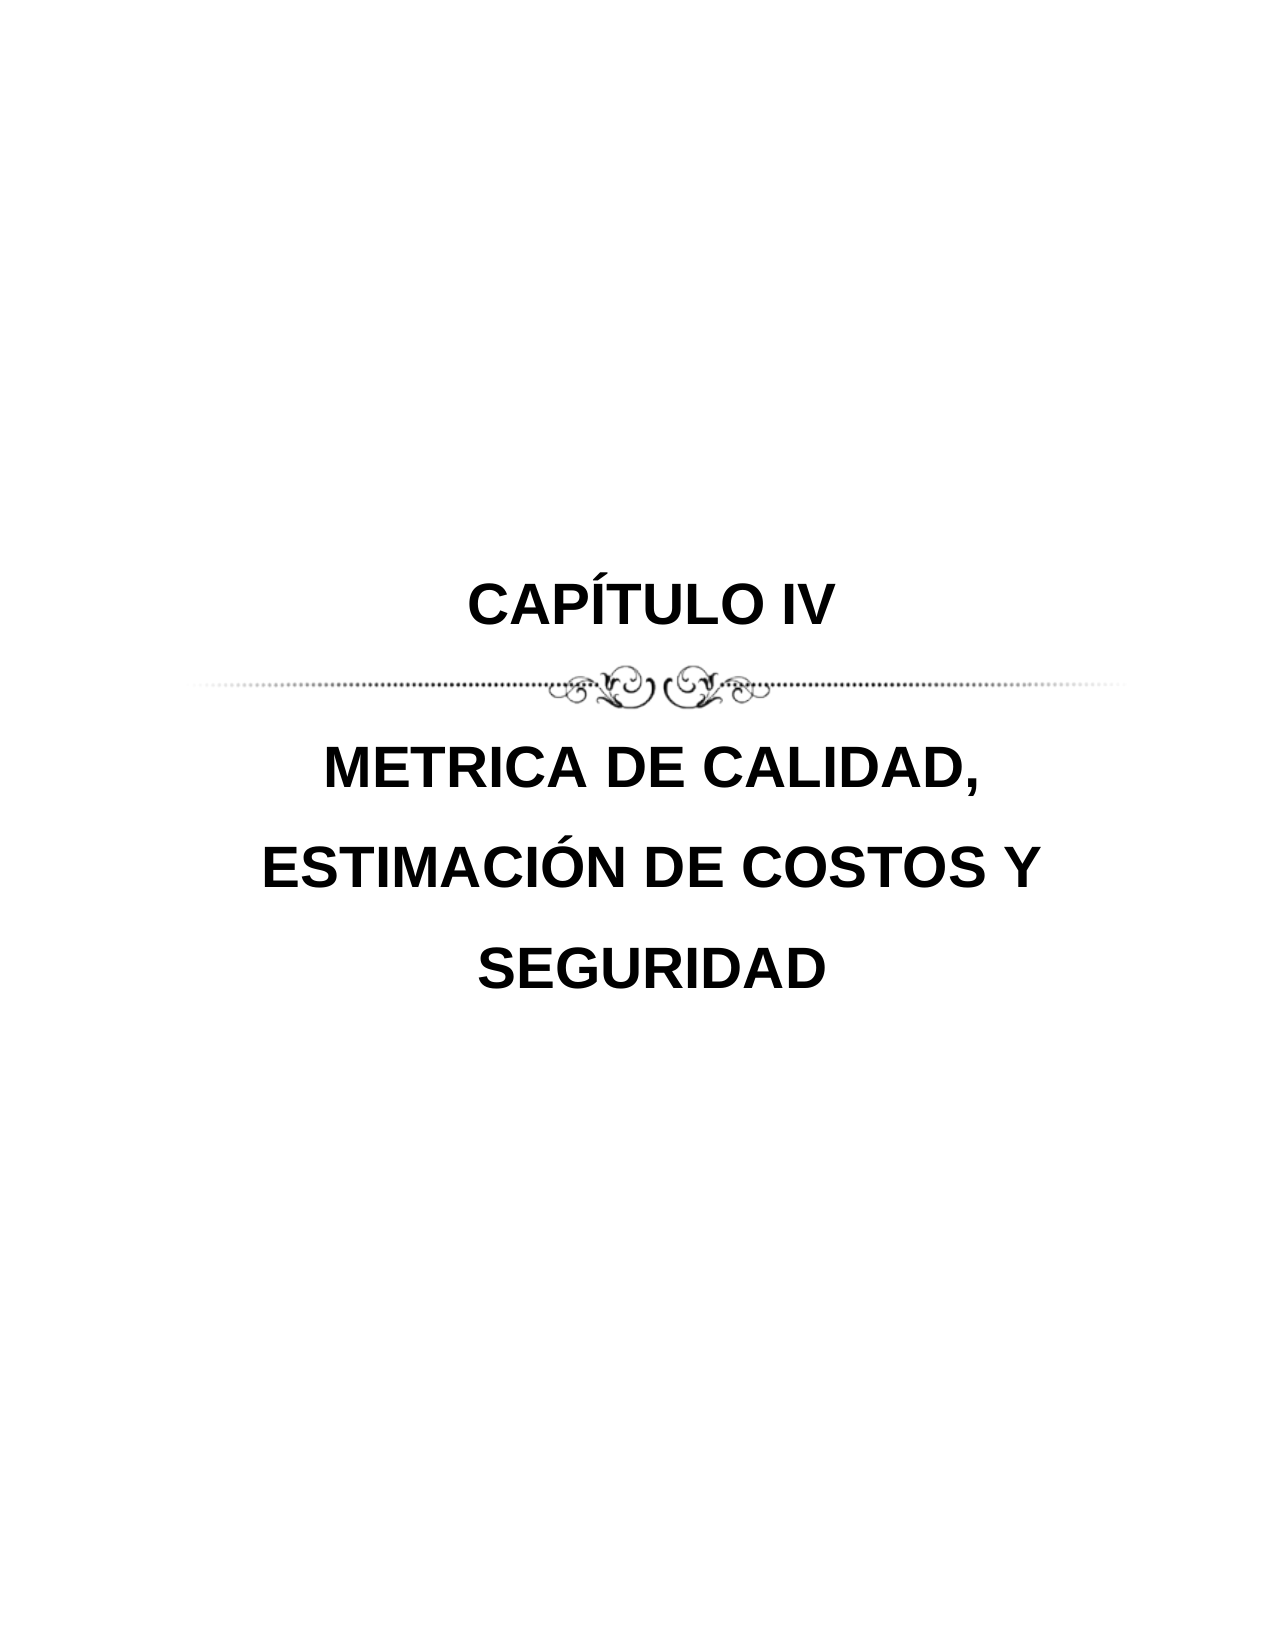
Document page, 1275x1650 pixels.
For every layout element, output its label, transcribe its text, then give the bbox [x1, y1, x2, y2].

text METRICA DE CALIDAD, ESTIMACIÓN DE COSTOS Y SEGURIDAD [177, 733, 1127, 1001]
text CAPÍTULO IV [177, 569, 1127, 636]
picture [177, 636, 1127, 733]
